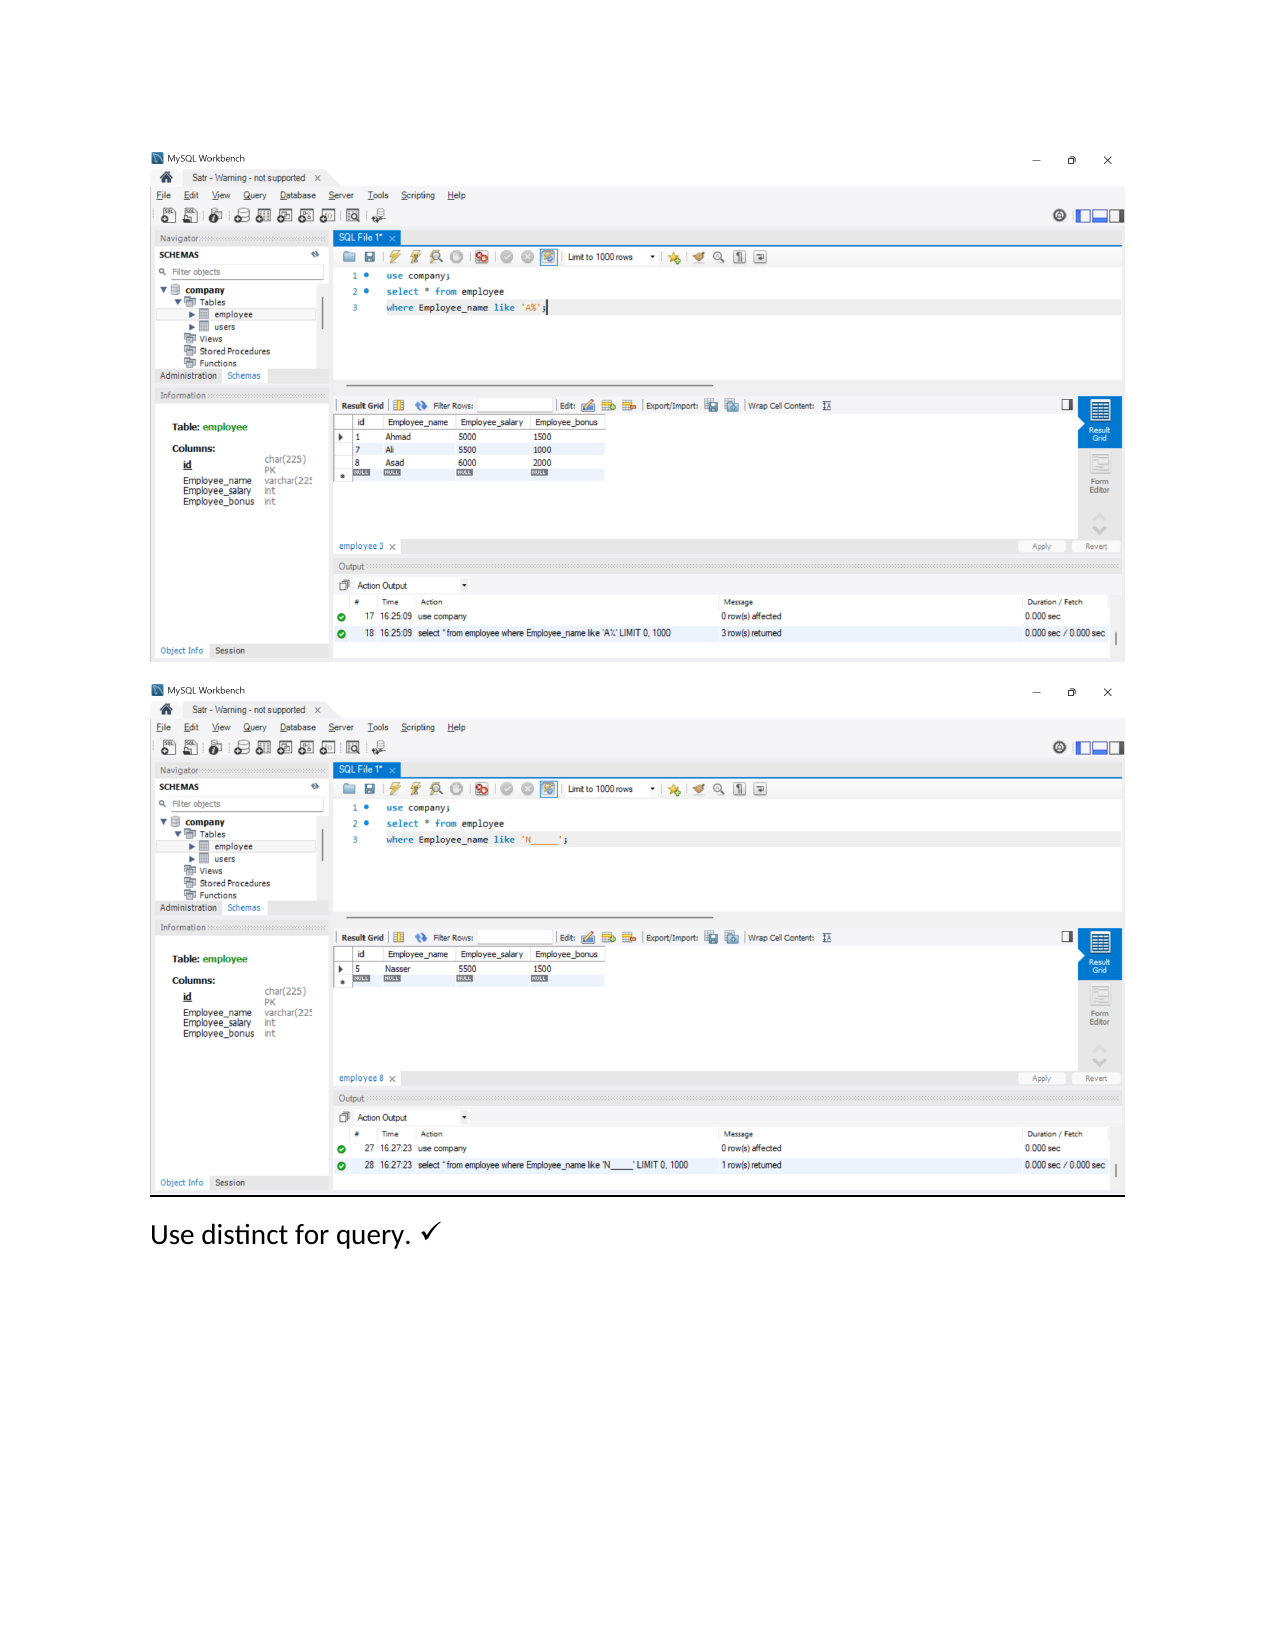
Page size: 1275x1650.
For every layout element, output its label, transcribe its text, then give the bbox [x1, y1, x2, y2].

picture [150, 150, 1125, 662]
picture [150, 681, 1125, 1194]
text Use distinct for query. [150, 1216, 1125, 1252]
